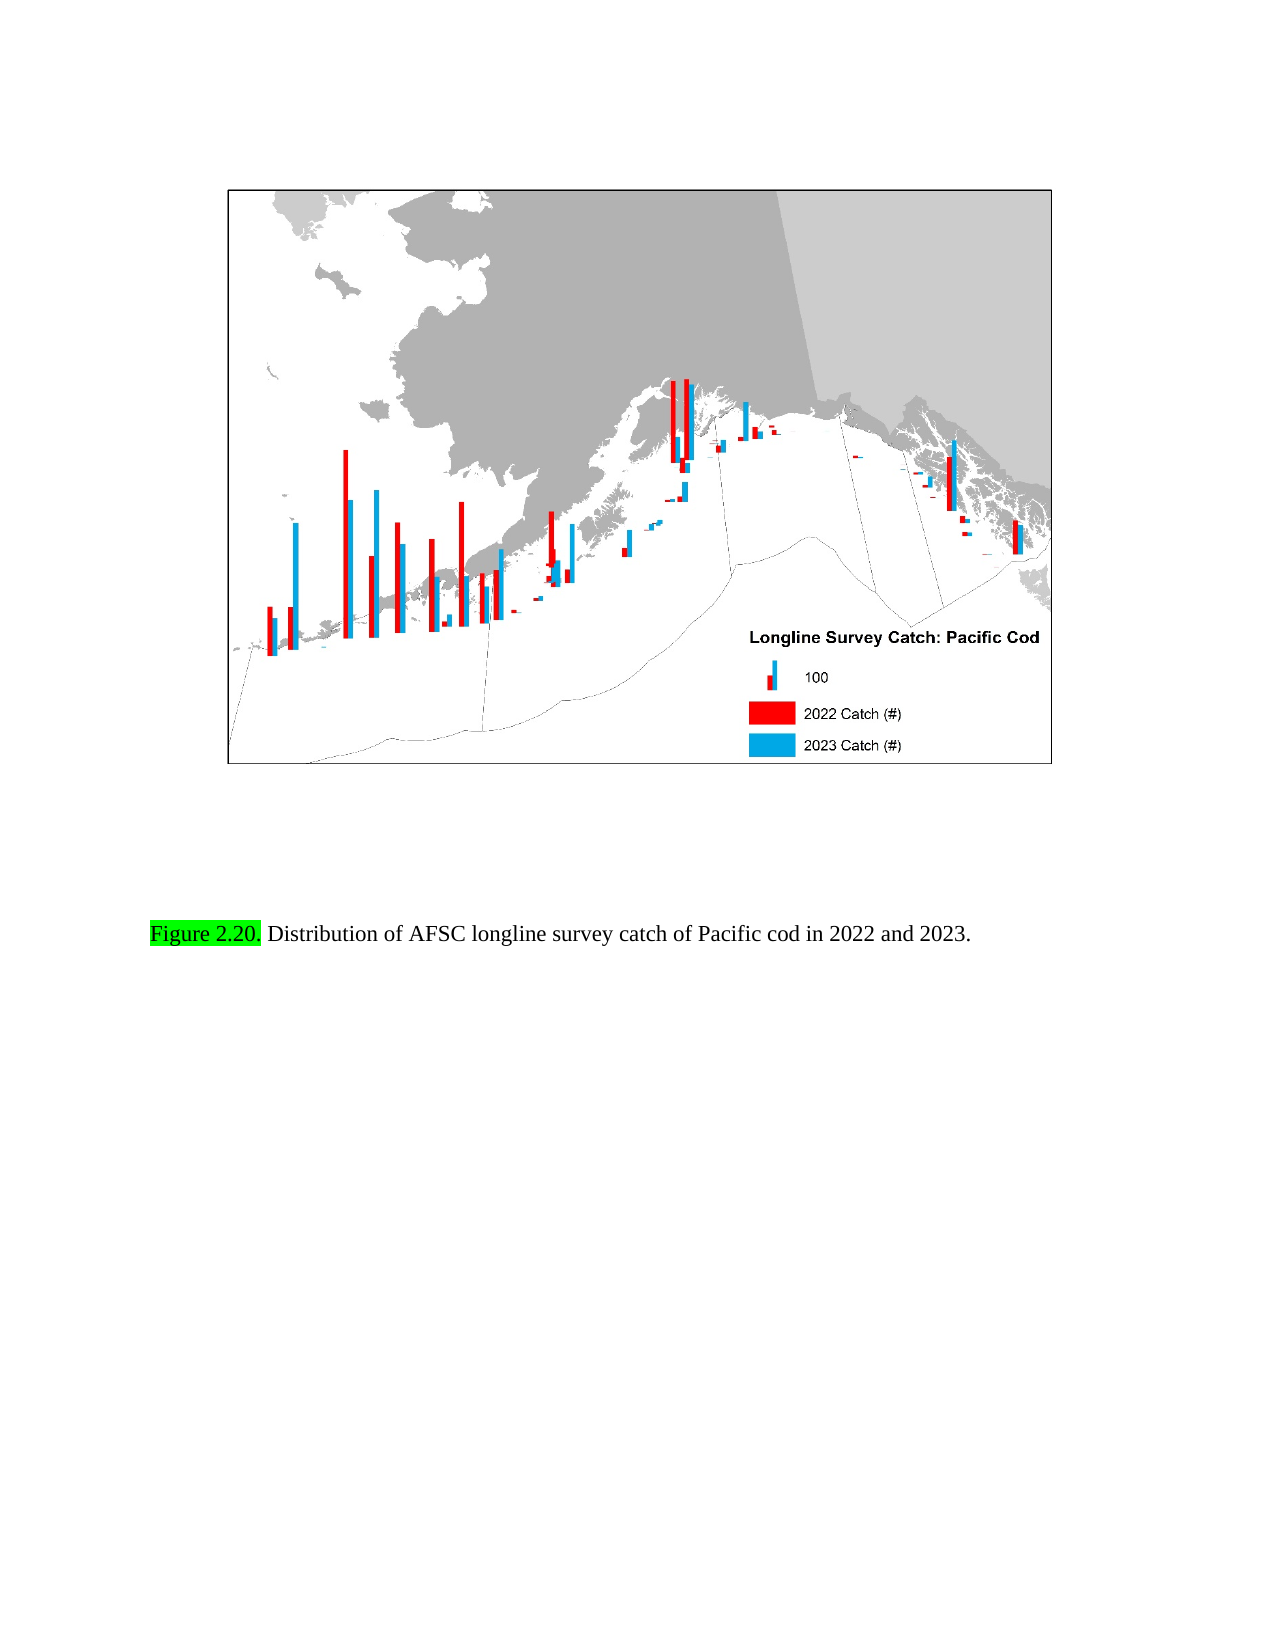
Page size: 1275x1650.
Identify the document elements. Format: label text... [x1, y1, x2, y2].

picture [150, 150, 1125, 904]
subtitle Figure 2.20. Distribution of AFSC longline survey catch of Pacific cod in 2022 and 2023. [261, 920, 1125, 946]
